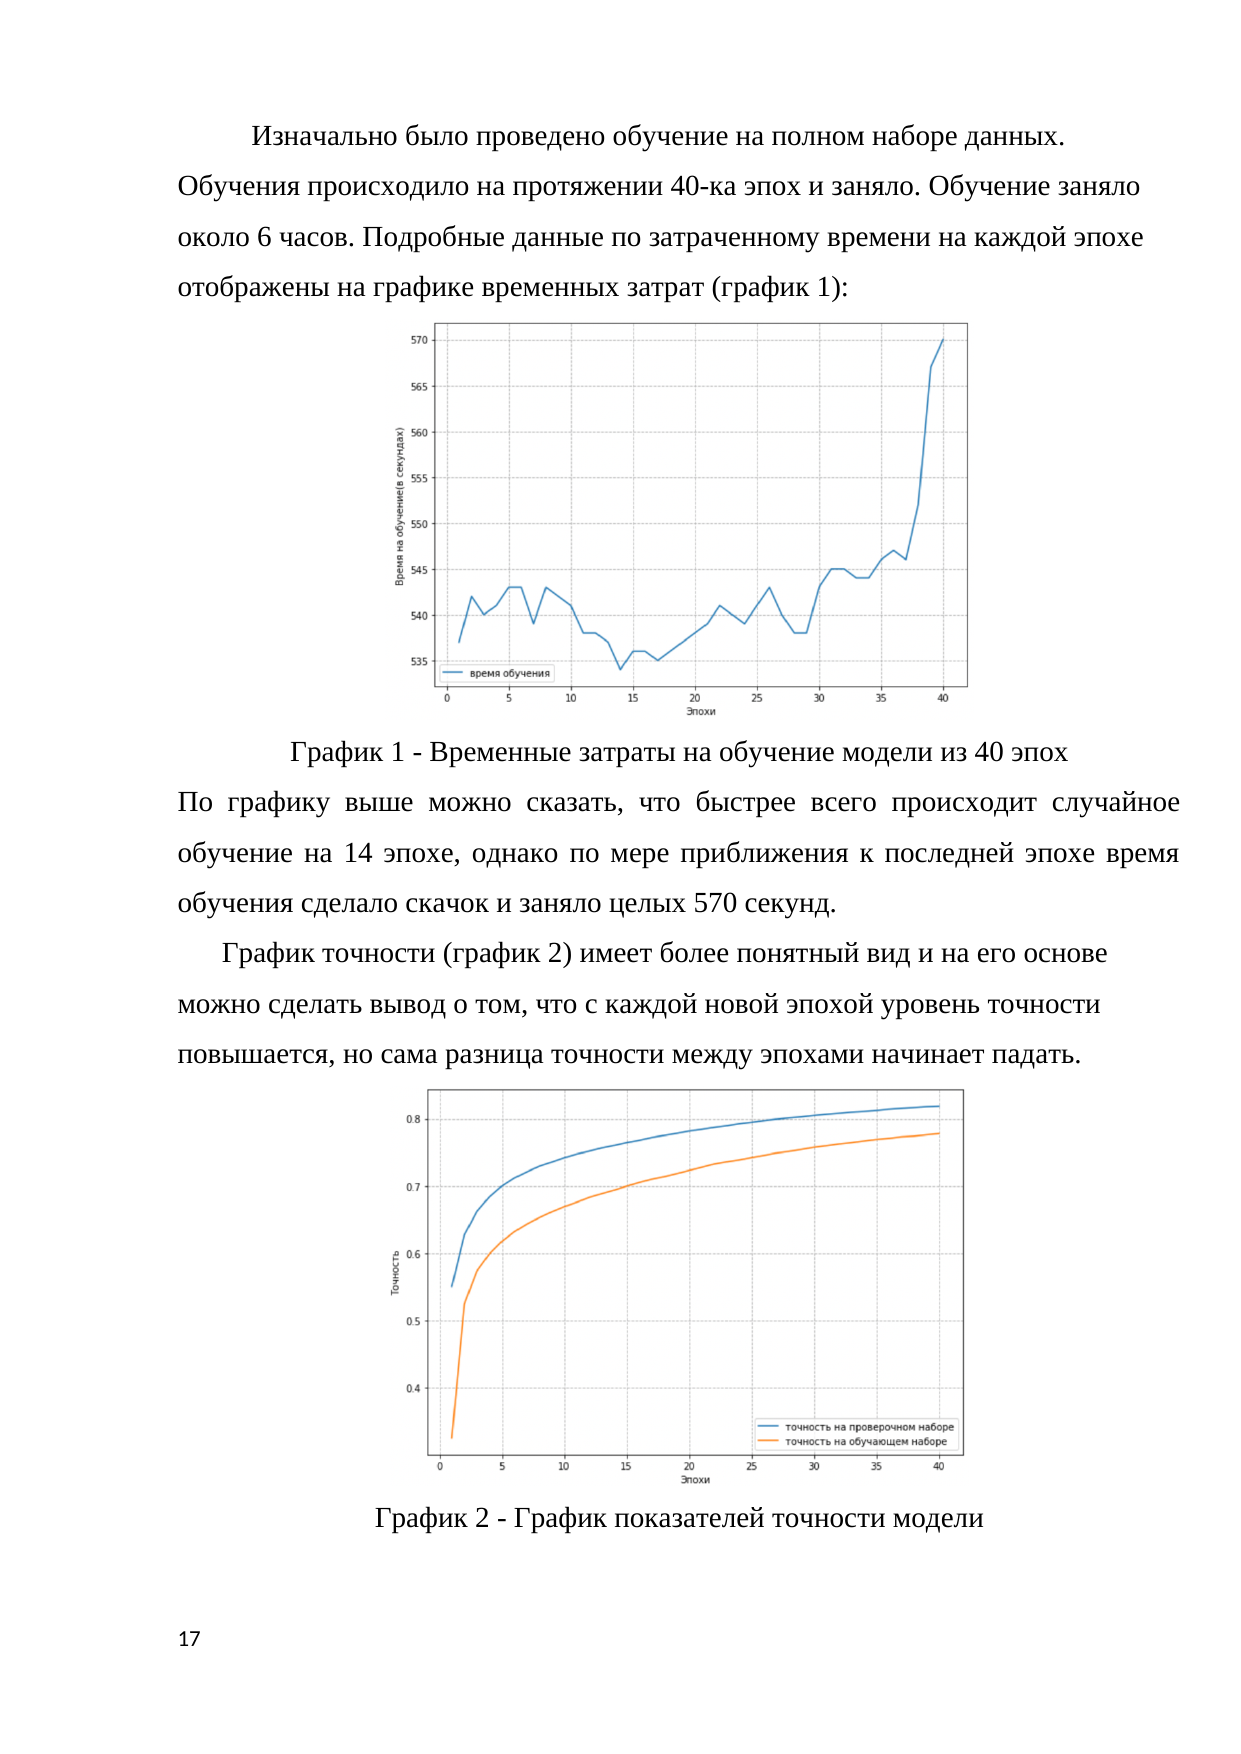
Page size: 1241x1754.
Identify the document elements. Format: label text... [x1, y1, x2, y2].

picture [389, 1086, 969, 1486]
picture [384, 319, 974, 720]
text График точности (график 2) имеет более понятный вид и на его основе можно сделать вывод о том, что с каждой новой эпохой уровень точности повышается, но сама разница точности между эпохами начинает падать. [177, 935, 1181, 1069]
text График 2 - График показателей точности модели [177, 1500, 1181, 1534]
text По графику выше можно сказать, что быстрее всего происходит случайное обучение на 14 эпохе, однако по мере приближения к последней эпохе время обучения сделало скачок и заняло целых 570 секунд. [177, 784, 1181, 919]
text Изначально было проведено обучение на полном наборе данных. Обучения происходило на протяжении 40-ка эпох и заняло. Обучение заняло около 6 часов. Подробные данные по затраченному времени на каждой эпохе отображены на графике временных затрат (график 1): [177, 118, 1181, 303]
text График 1 - Временные затраты на обучение модели из 40 эпох [177, 734, 1181, 768]
